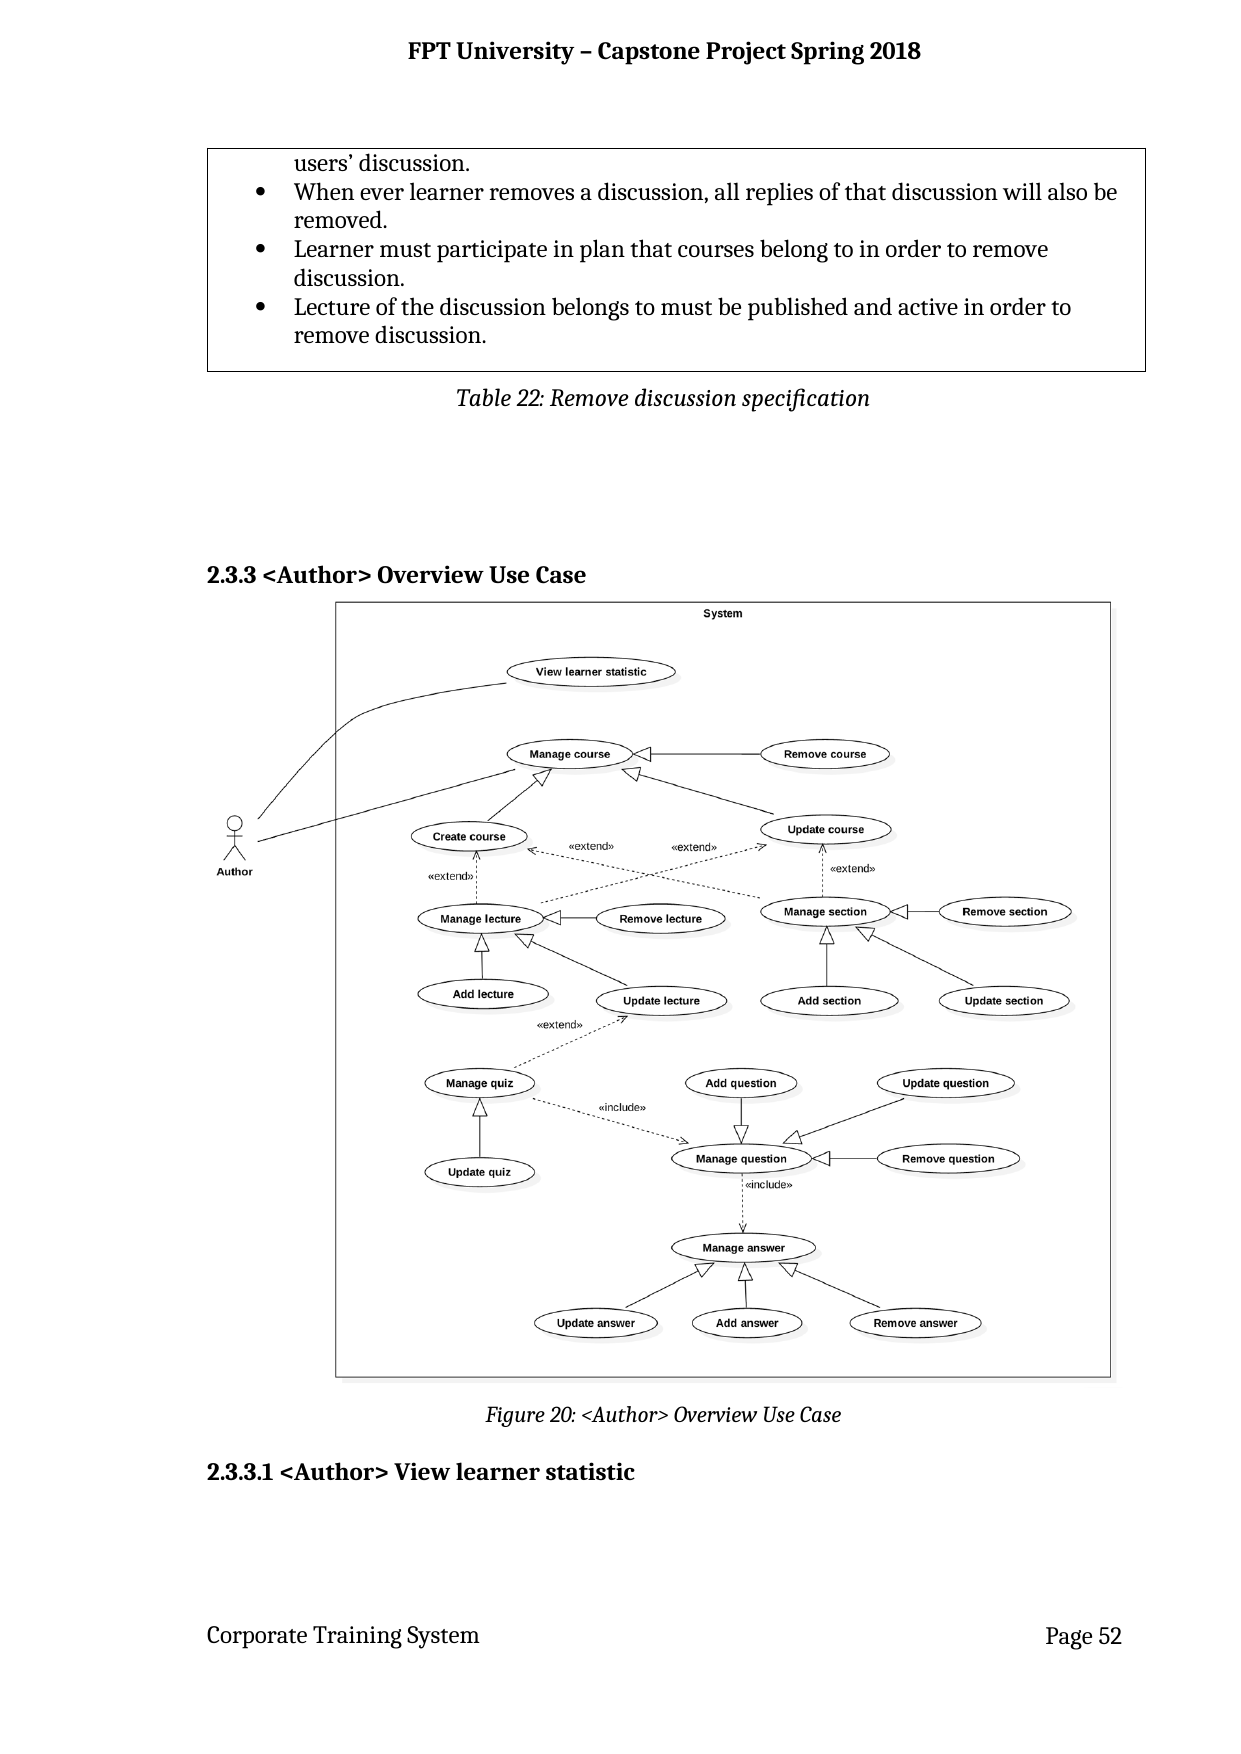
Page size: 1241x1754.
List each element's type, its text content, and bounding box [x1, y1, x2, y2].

picture [206, 590, 1123, 1388]
text 2.3.3.1 <Author> View learner statistic [207, 1457, 1122, 1486]
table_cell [208, 149, 1145, 371]
text 2.3.3 <Author> Overview Use Case [207, 561, 1122, 590]
text Figure 20: <Author> Overview Use Case [207, 1402, 1122, 1429]
